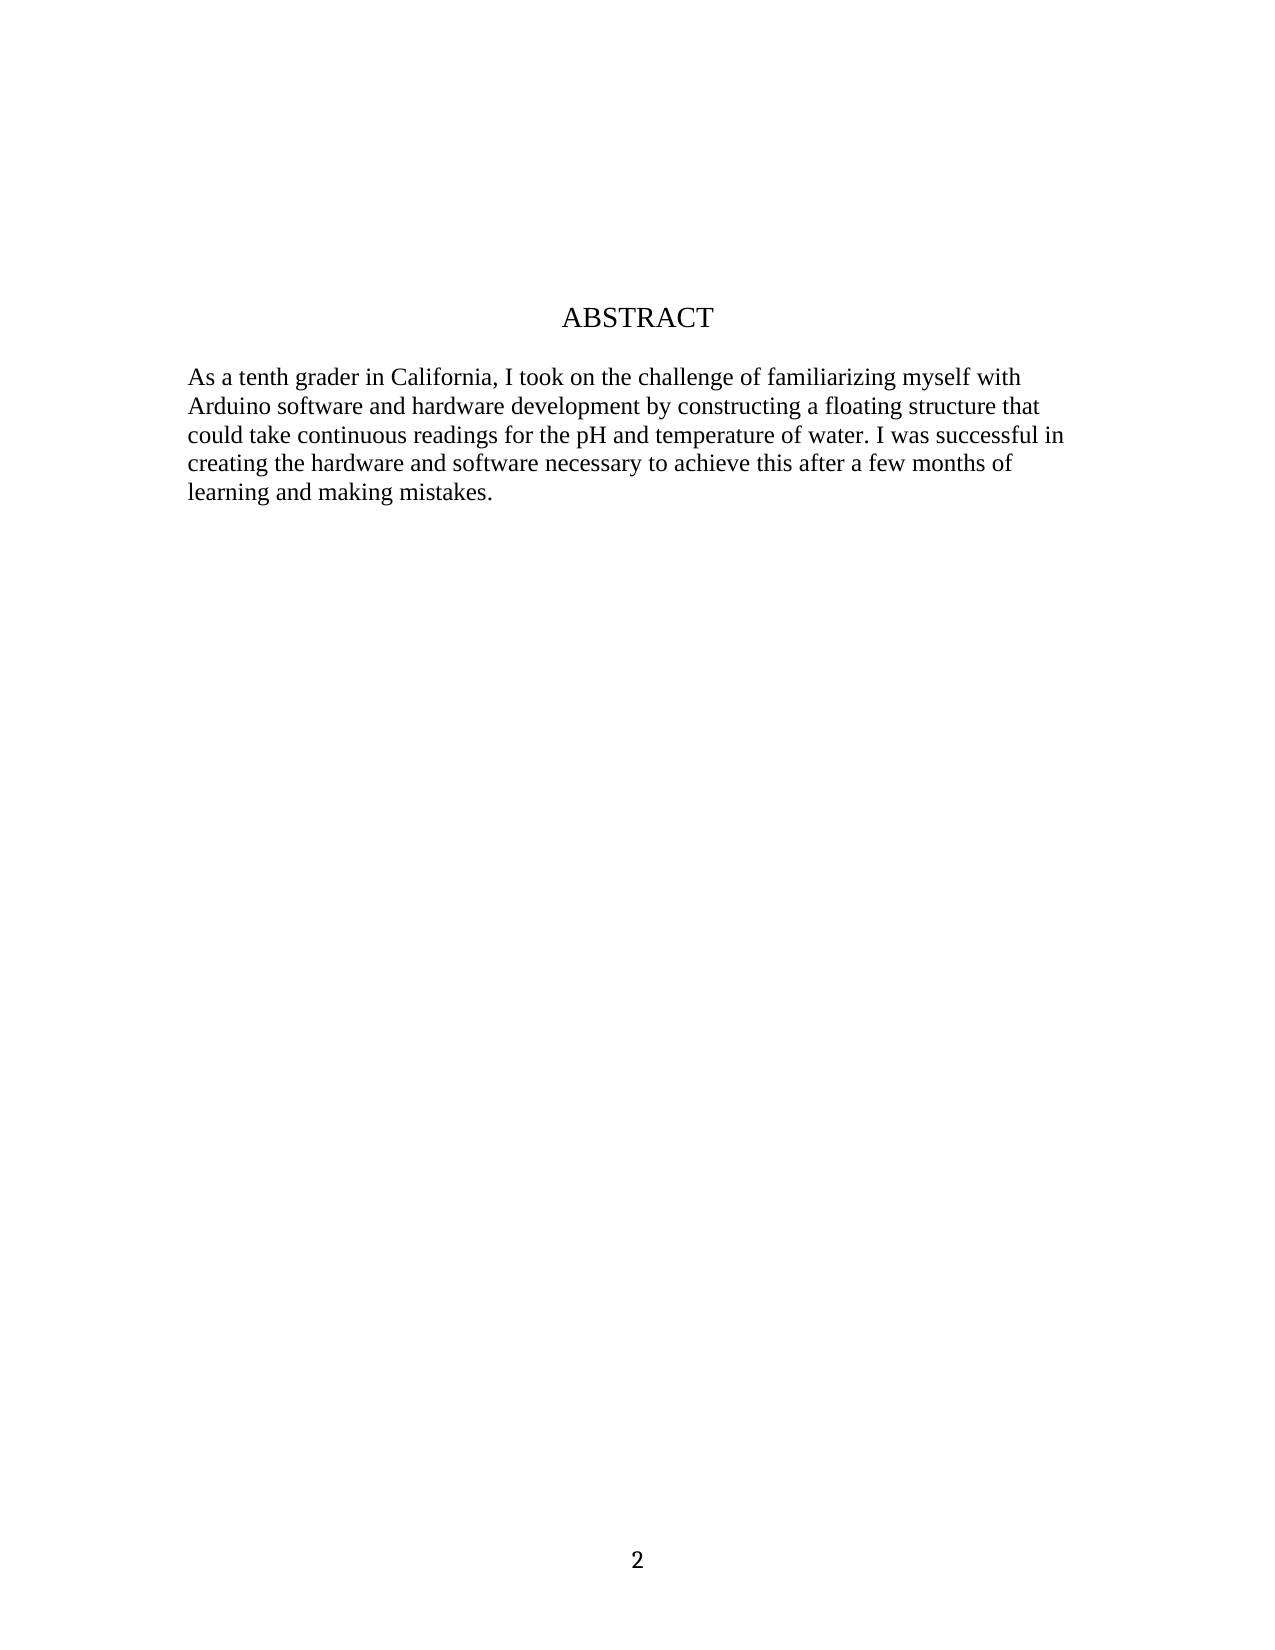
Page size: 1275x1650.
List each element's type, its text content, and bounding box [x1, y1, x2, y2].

subtitle ABSTRACT [187, 300, 1087, 333]
text As a tenth grader in California, I took on the challenge of familiarizing myself with Arduino software and hardware development by constructing a floating structure that could take continuous readings for the pH and temperature of water. I was successful in creating the hardware and software necessary to achieve this after a few months of learning and making mistakes. [187, 362, 1087, 506]
